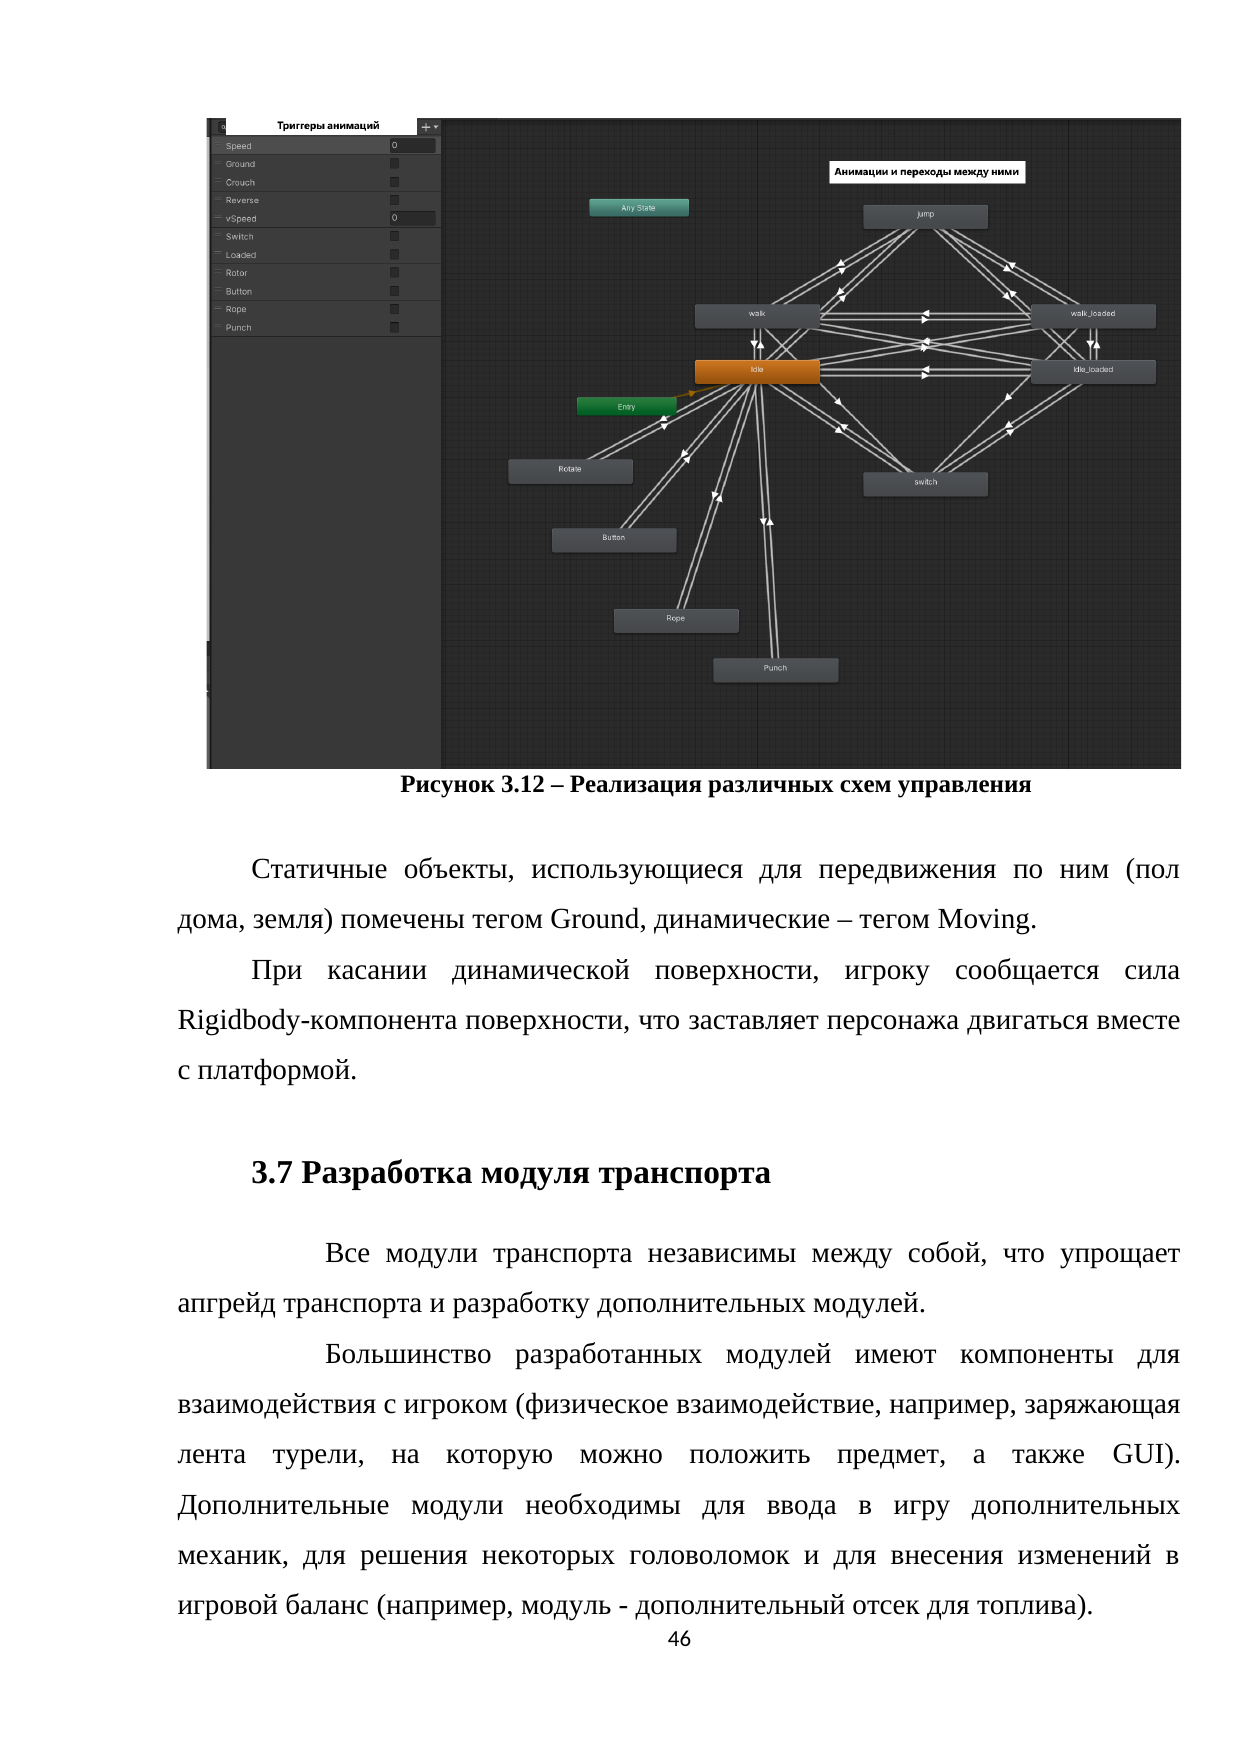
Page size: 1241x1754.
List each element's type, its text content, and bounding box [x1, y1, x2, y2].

text Статичные объекты, использующиеся для передвижения по ним (пол дома, земля) помечены тегом Ground, динамические – тегом Moving. [177, 851, 1181, 935]
picture [206, 118, 1182, 769]
text 3.7 Разработка модуля транспорта [177, 1153, 1181, 1191]
text Большинство разработанных модулей имеют компоненты для взаимодействия с игроком (физическое взаимодействие, например, заряжающая лента турели, на которую можно положить предмет, а также GUI). Дополнительные модули необходимы для ввода в игру дополнительных механик, для решения некоторых головоломок и для внесения изменений в игровой баланс (например, модуль - дополнительный отсек для топлива). [177, 1336, 1181, 1621]
text Все модули транспорта независимы между собой, что упрощает апгрейд транспорта и разработку дополнительных модулей. [177, 1235, 1181, 1319]
text При касании динамической поверхности, игроку сообщается сила Rigidbody-компонента поверхности, что заставляет персонажа двигаться вместе с платформой. [177, 952, 1181, 1086]
